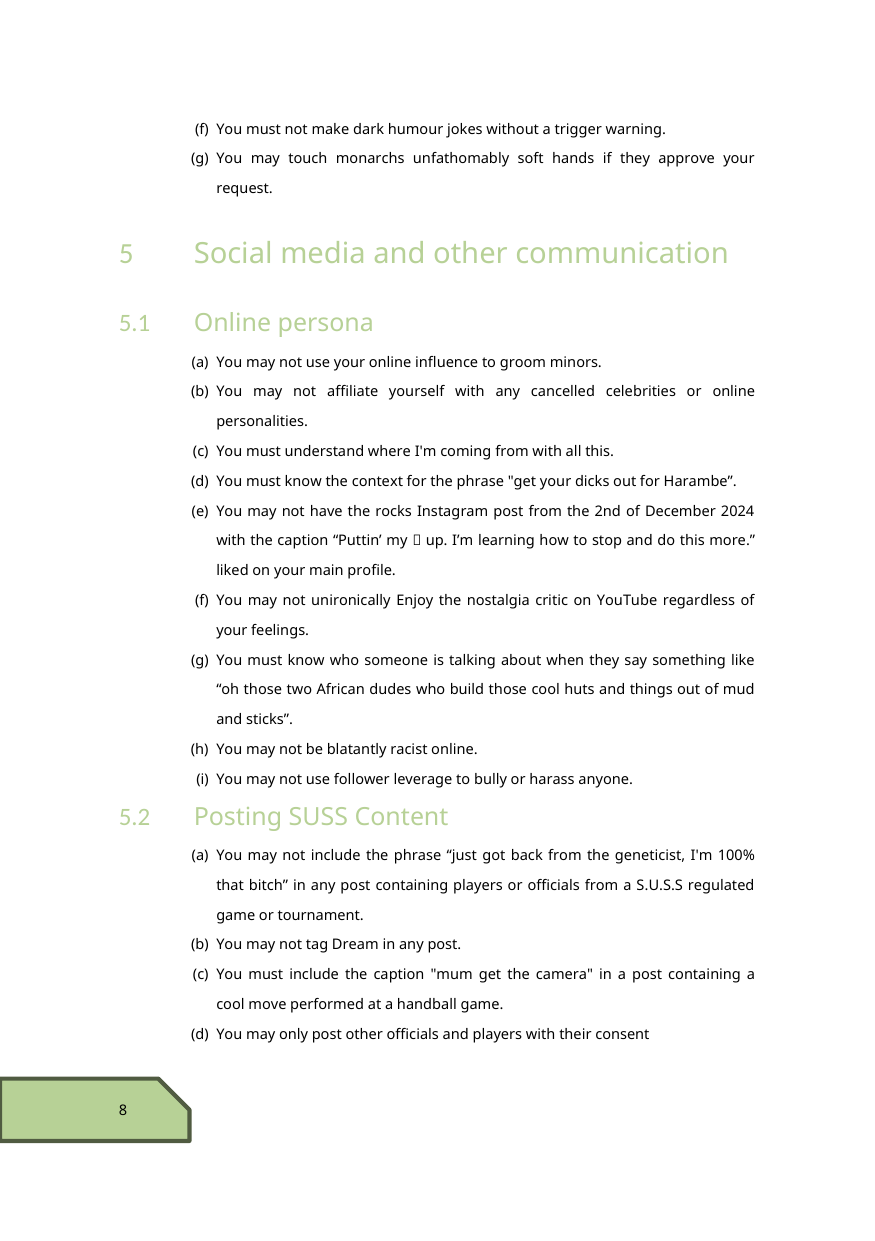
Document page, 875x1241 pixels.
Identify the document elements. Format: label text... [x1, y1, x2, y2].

text You must include the caption "mum get the camera" in a post containing a cool move performed at a handball game. [208, 964, 756, 1014]
text You may not tag Dream in any post. [208, 934, 756, 954]
text You may not affiliate yourself with any cancelled celebrities or online personalities. [208, 381, 756, 431]
text You may not unironically Enjoy the nostalgia critic on YouTube regardless of your feelings. [208, 590, 756, 639]
text You may touch monarchs unfathomably soft hands if they approve your request. [208, 148, 756, 198]
text You may not use follower leverage to bully or harass anyone. [208, 768, 756, 788]
text You may not have the rocks Instagram post from the 2nd of December 2024 with the caption “Puttin’ my 👣 up. I’m learning how to stop and do this more.” liked on your main profile. [208, 500, 756, 580]
text You must understand where I'm coming from with all this. [208, 441, 756, 461]
subtitle Social media and other communication [118, 233, 756, 272]
subtitle Posting SUSS Content [118, 798, 756, 832]
text You must not make dark humour jokes without a trigger warning. [208, 118, 756, 138]
text You may not be blatantly racist online. [208, 739, 756, 758]
text You may only post other officials and players with their consent [208, 1023, 756, 1043]
text You must know who someone is talking about when they say something like “oh those two African dudes who build those cool huts and things out of mud and sticks”. [208, 649, 756, 729]
subtitle Online persona [118, 305, 756, 339]
text You may not use your online influence to groom minors. [208, 351, 756, 371]
text You must know the context for the phrase "get your dicks out for Harambe”. [208, 471, 756, 490]
text You may not include the phrase “just got back from the geneticist, I'm 100% that bitch” in any post containing players or officials from a S.U.S.S regulated game or tournament. [208, 845, 756, 924]
